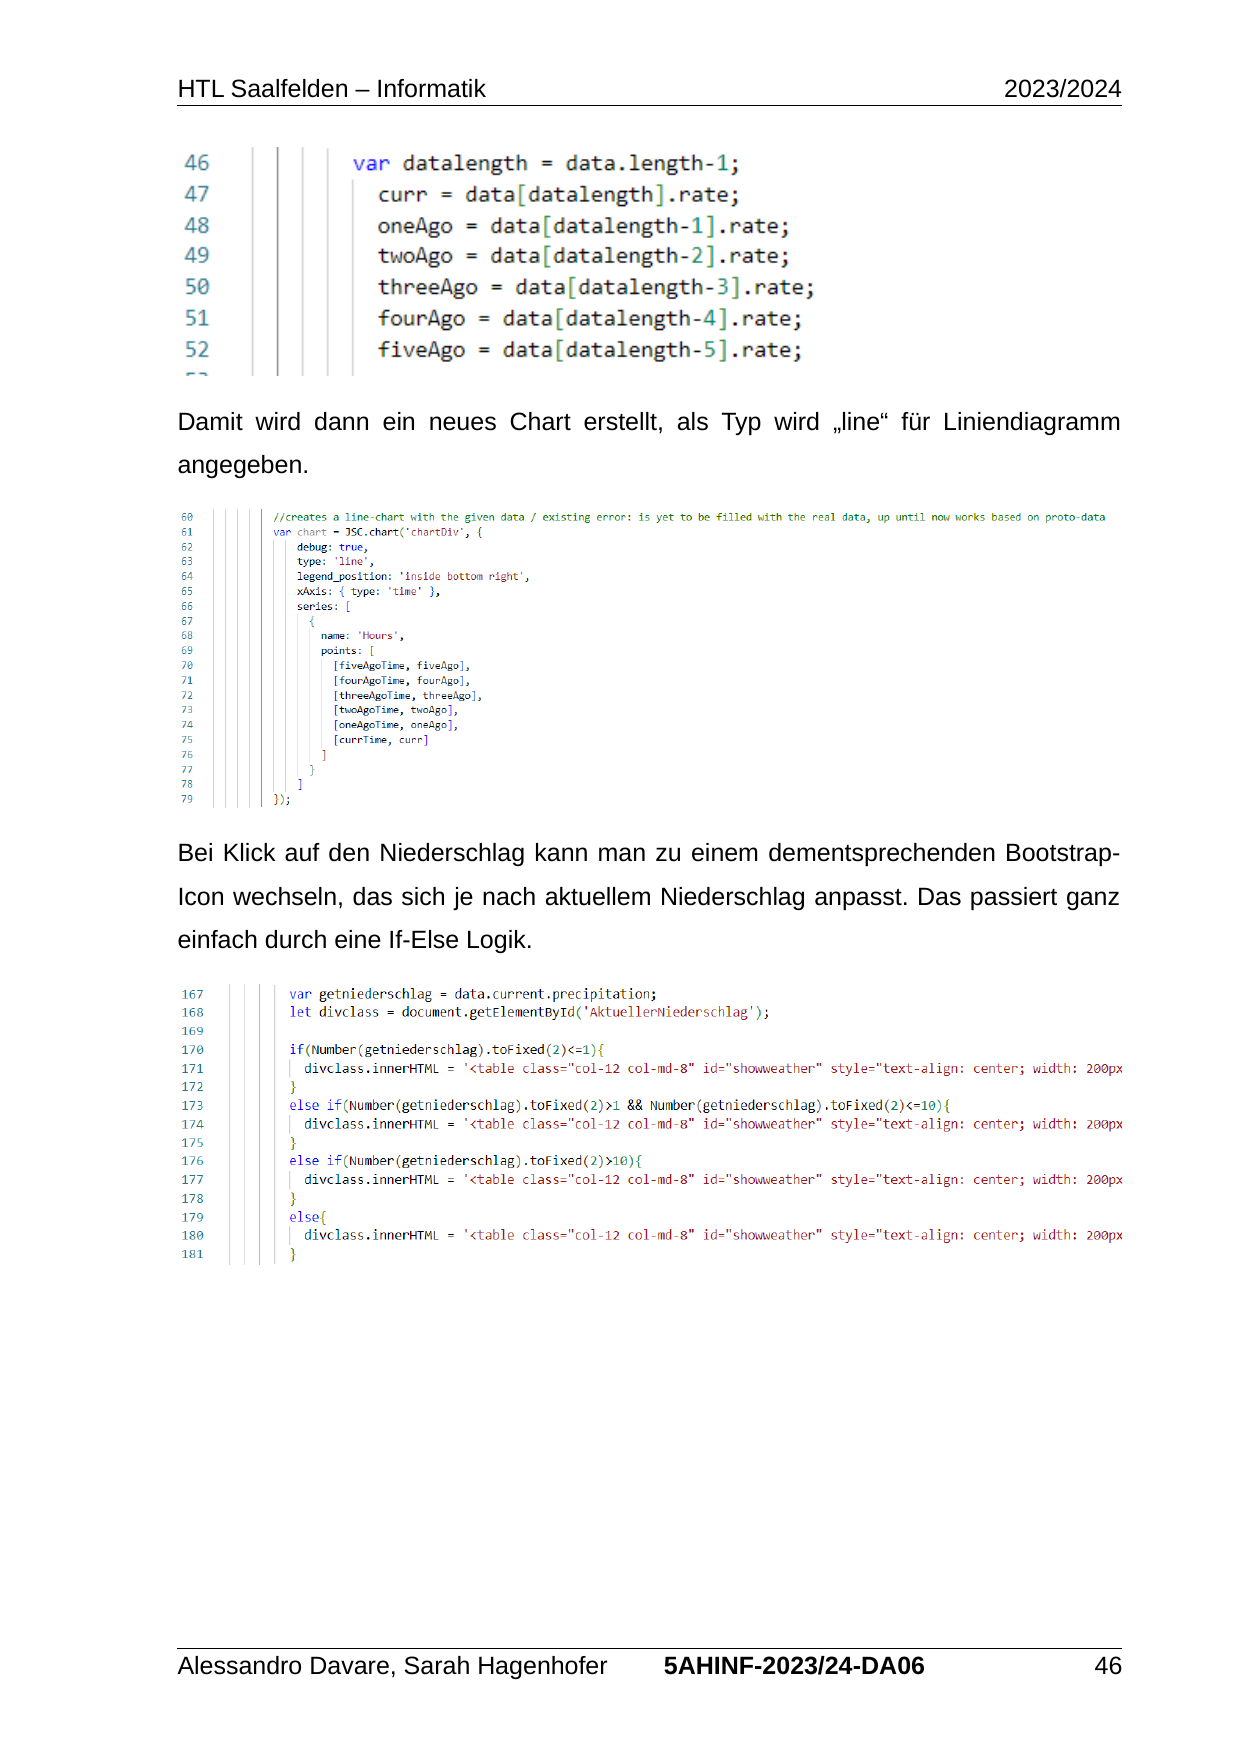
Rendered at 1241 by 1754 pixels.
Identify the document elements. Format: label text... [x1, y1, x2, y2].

picture [177, 984, 1123, 1265]
text Damit wird dann ein neues Chart erstellt, als Typ wird „line“ für Liniendiagramm angegeben. [177, 407, 1122, 479]
text Bei Klick auf den Niederschlag kann man zu einem dementsprechenden Bootstrap-Icon wechseln, das sich je nach aktuellem Niederschlag anpasst. Das passiert ganz einfach durch eine If-Else Logik. [177, 838, 1122, 953]
picture [177, 509, 1123, 808]
picture [177, 147, 820, 376]
